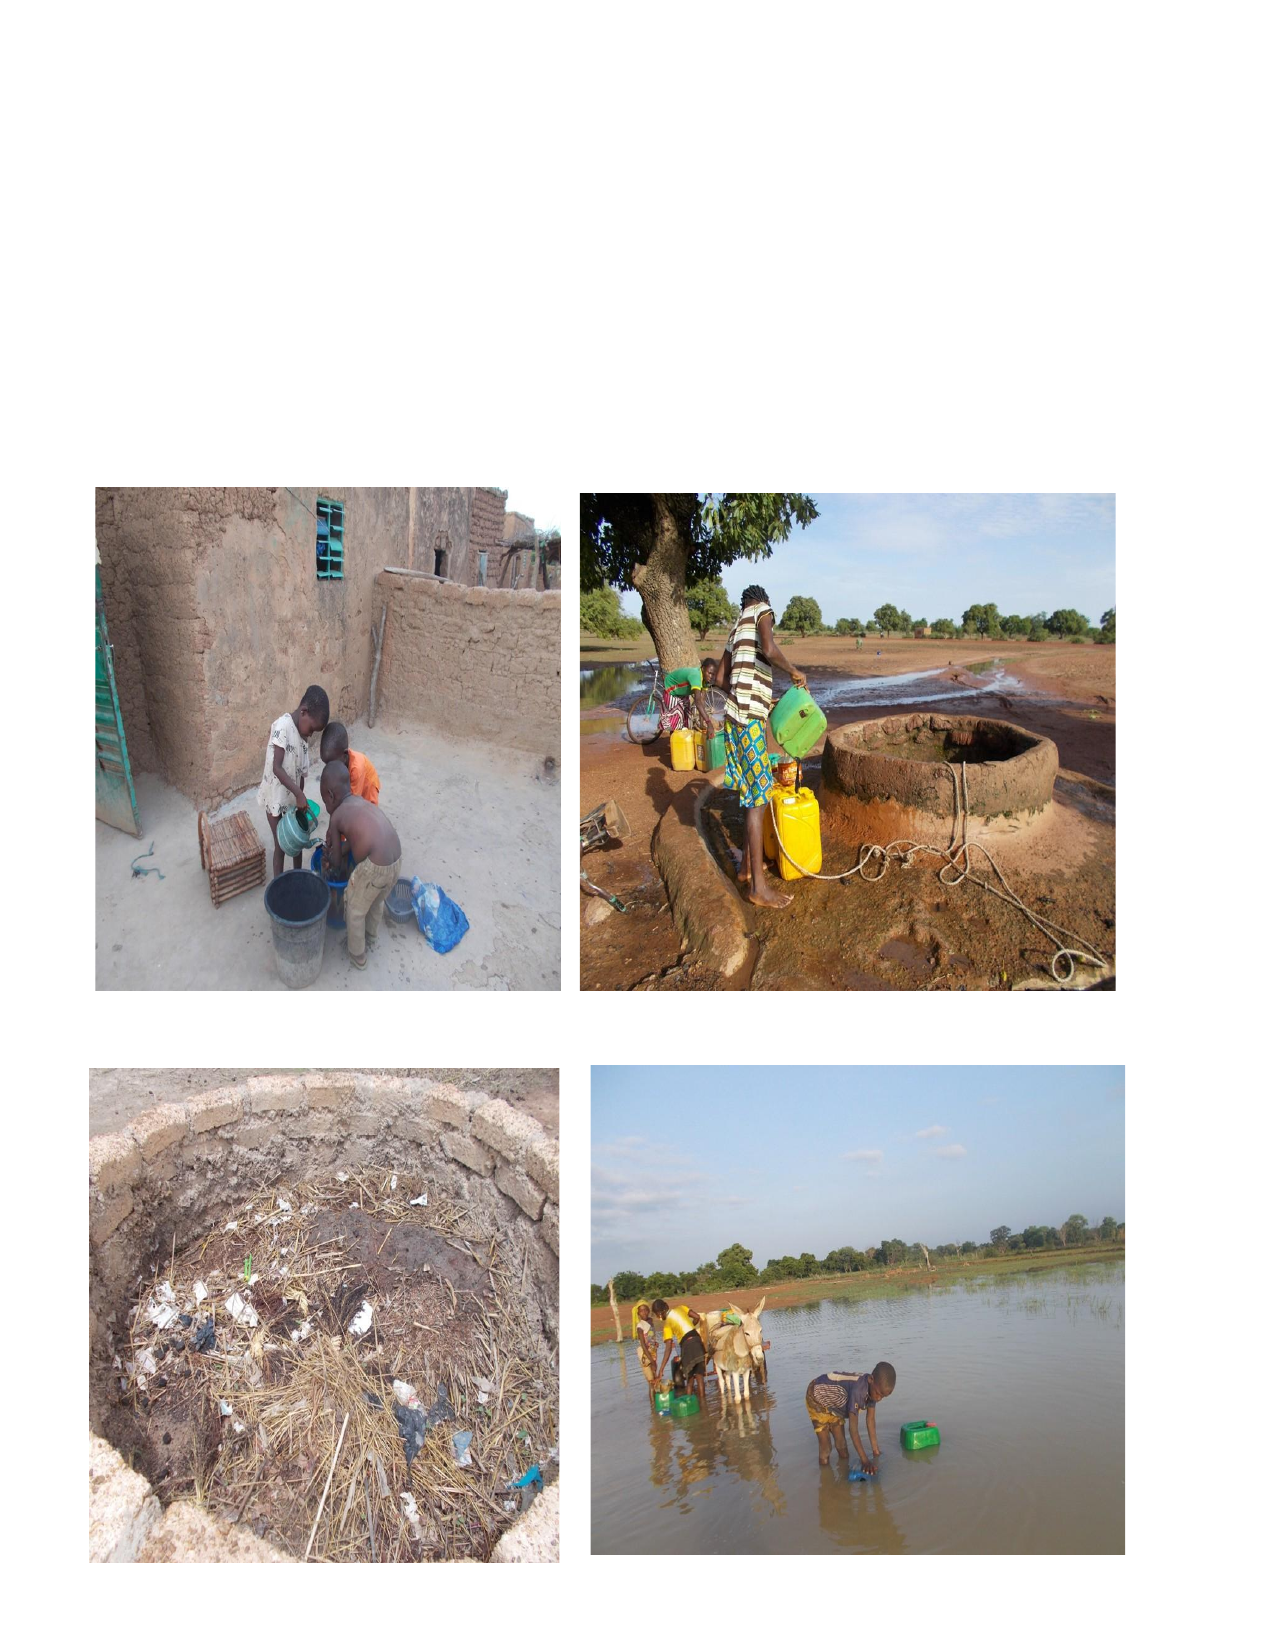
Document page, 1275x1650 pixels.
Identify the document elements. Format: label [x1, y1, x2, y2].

picture [95, 487, 561, 991]
picture [579, 493, 1116, 991]
picture [590, 1065, 1125, 1555]
picture [89, 1068, 560, 1563]
